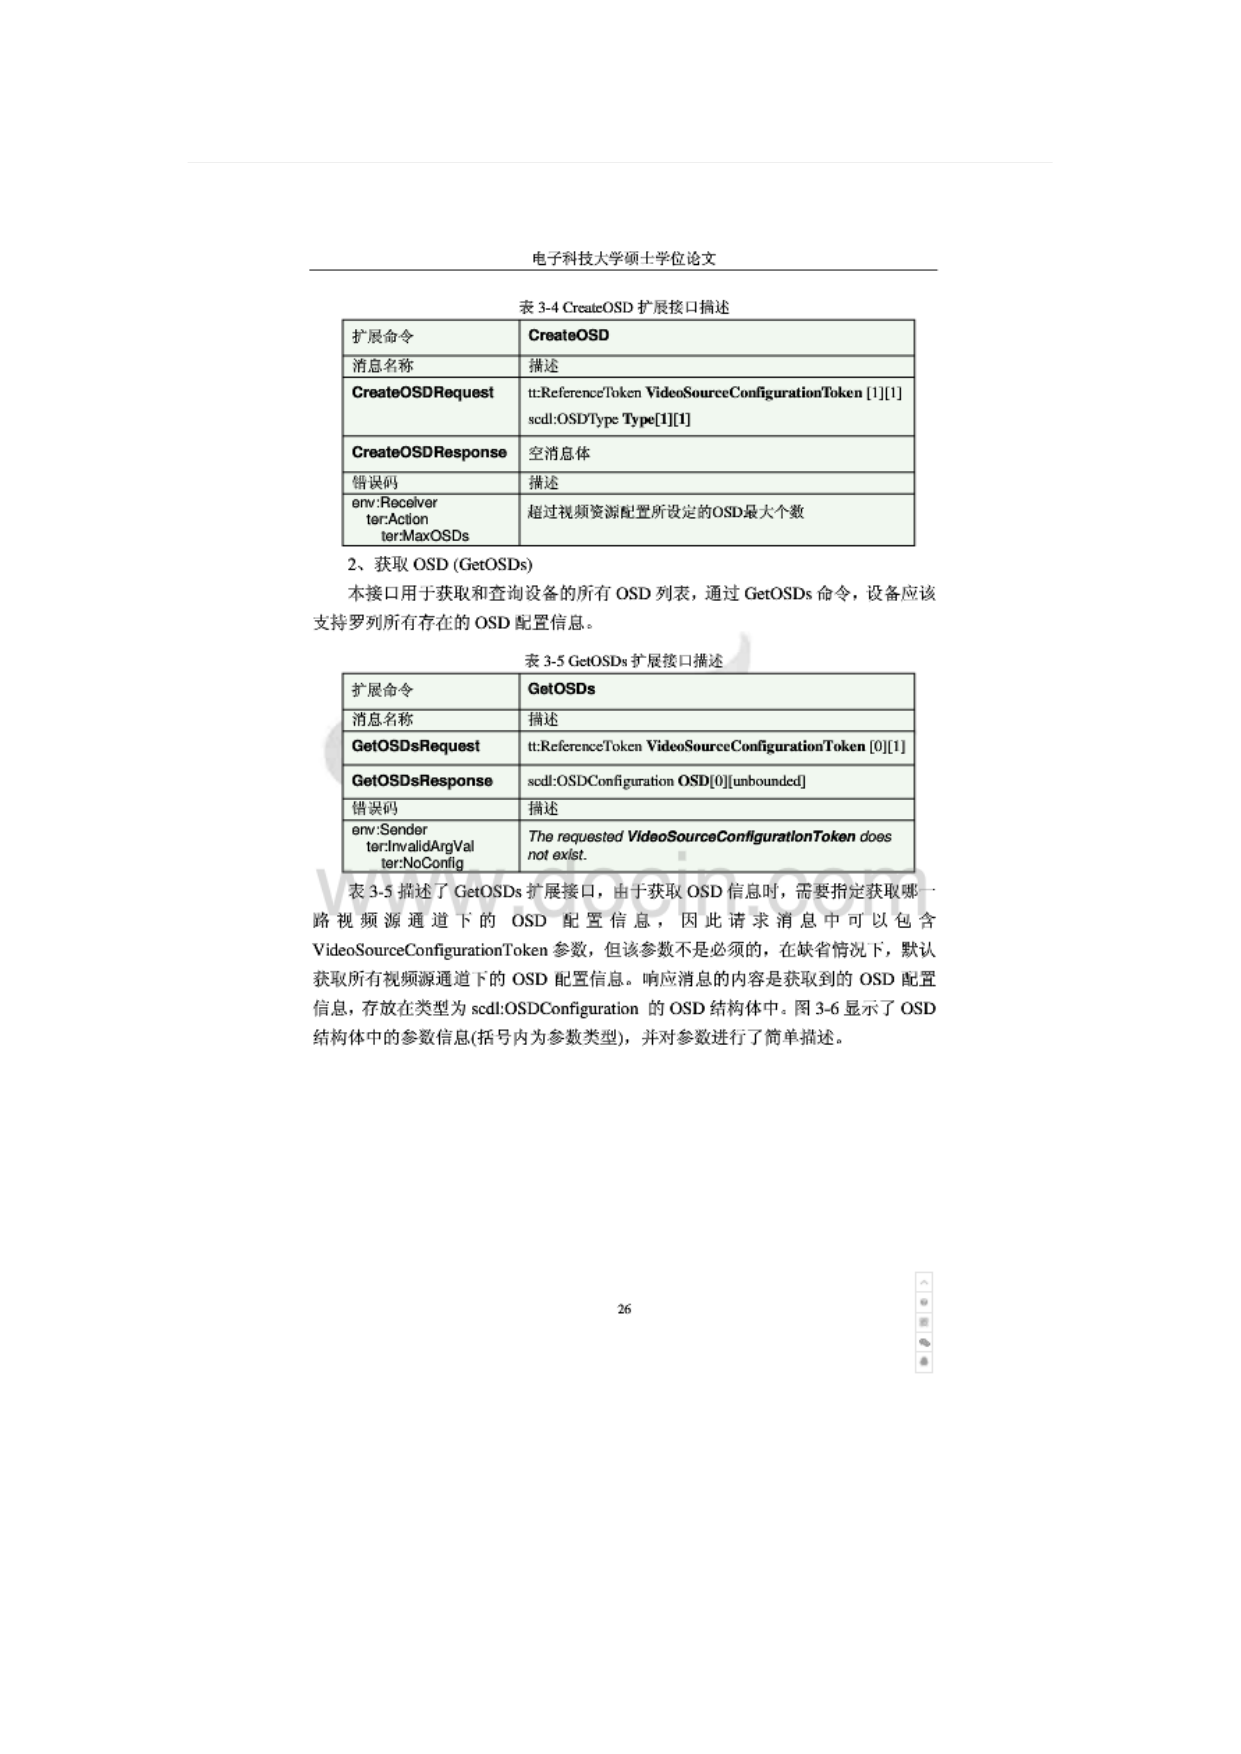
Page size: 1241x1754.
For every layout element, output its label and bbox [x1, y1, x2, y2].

picture [187, 162, 1053, 1393]
